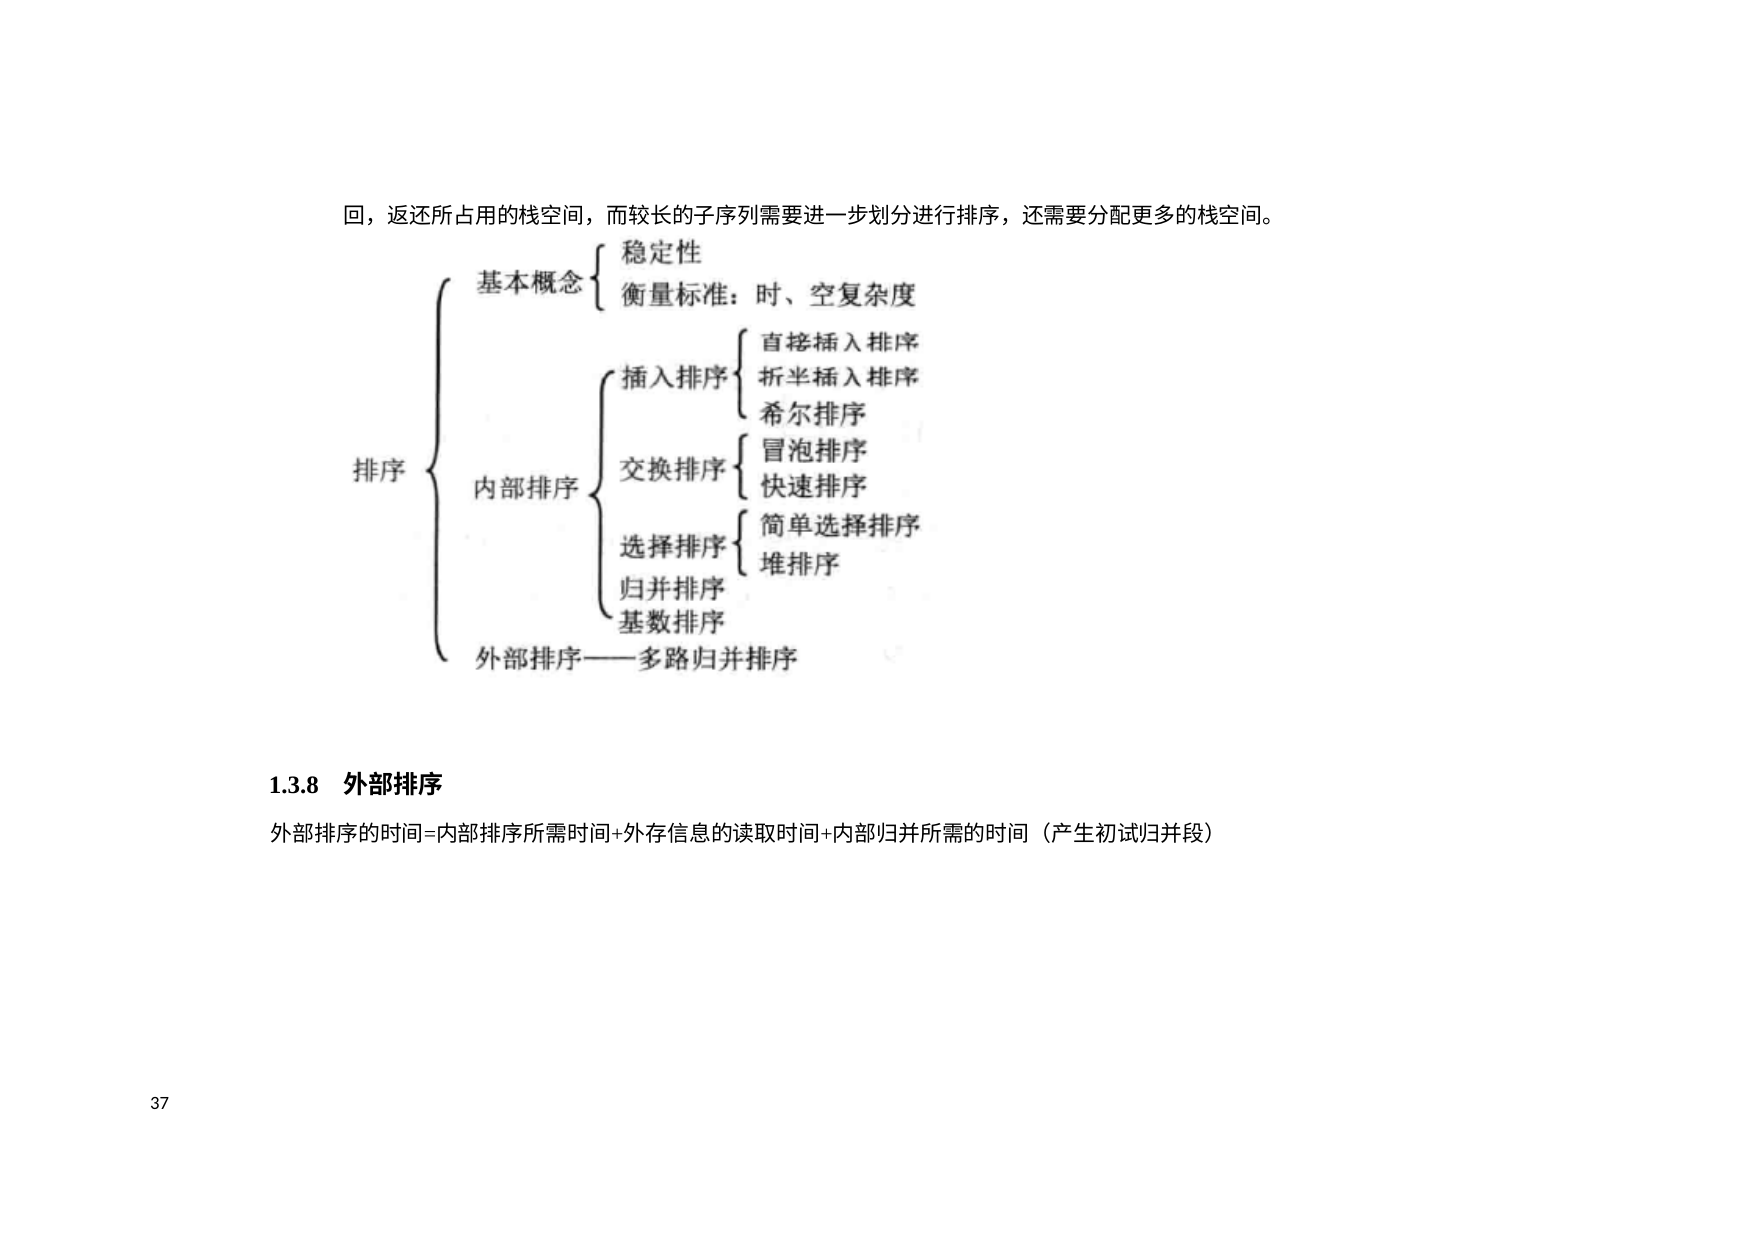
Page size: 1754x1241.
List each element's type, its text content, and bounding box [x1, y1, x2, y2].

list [344, 198, 1604, 230]
list 外部排序 [269, 750, 1604, 815]
picture [343, 231, 941, 684]
list 外部排序的时间=内部排序所需时间+外存信息的读取时间+内部归并所需的时间（产生初试归并段） [270, 815, 1604, 848]
